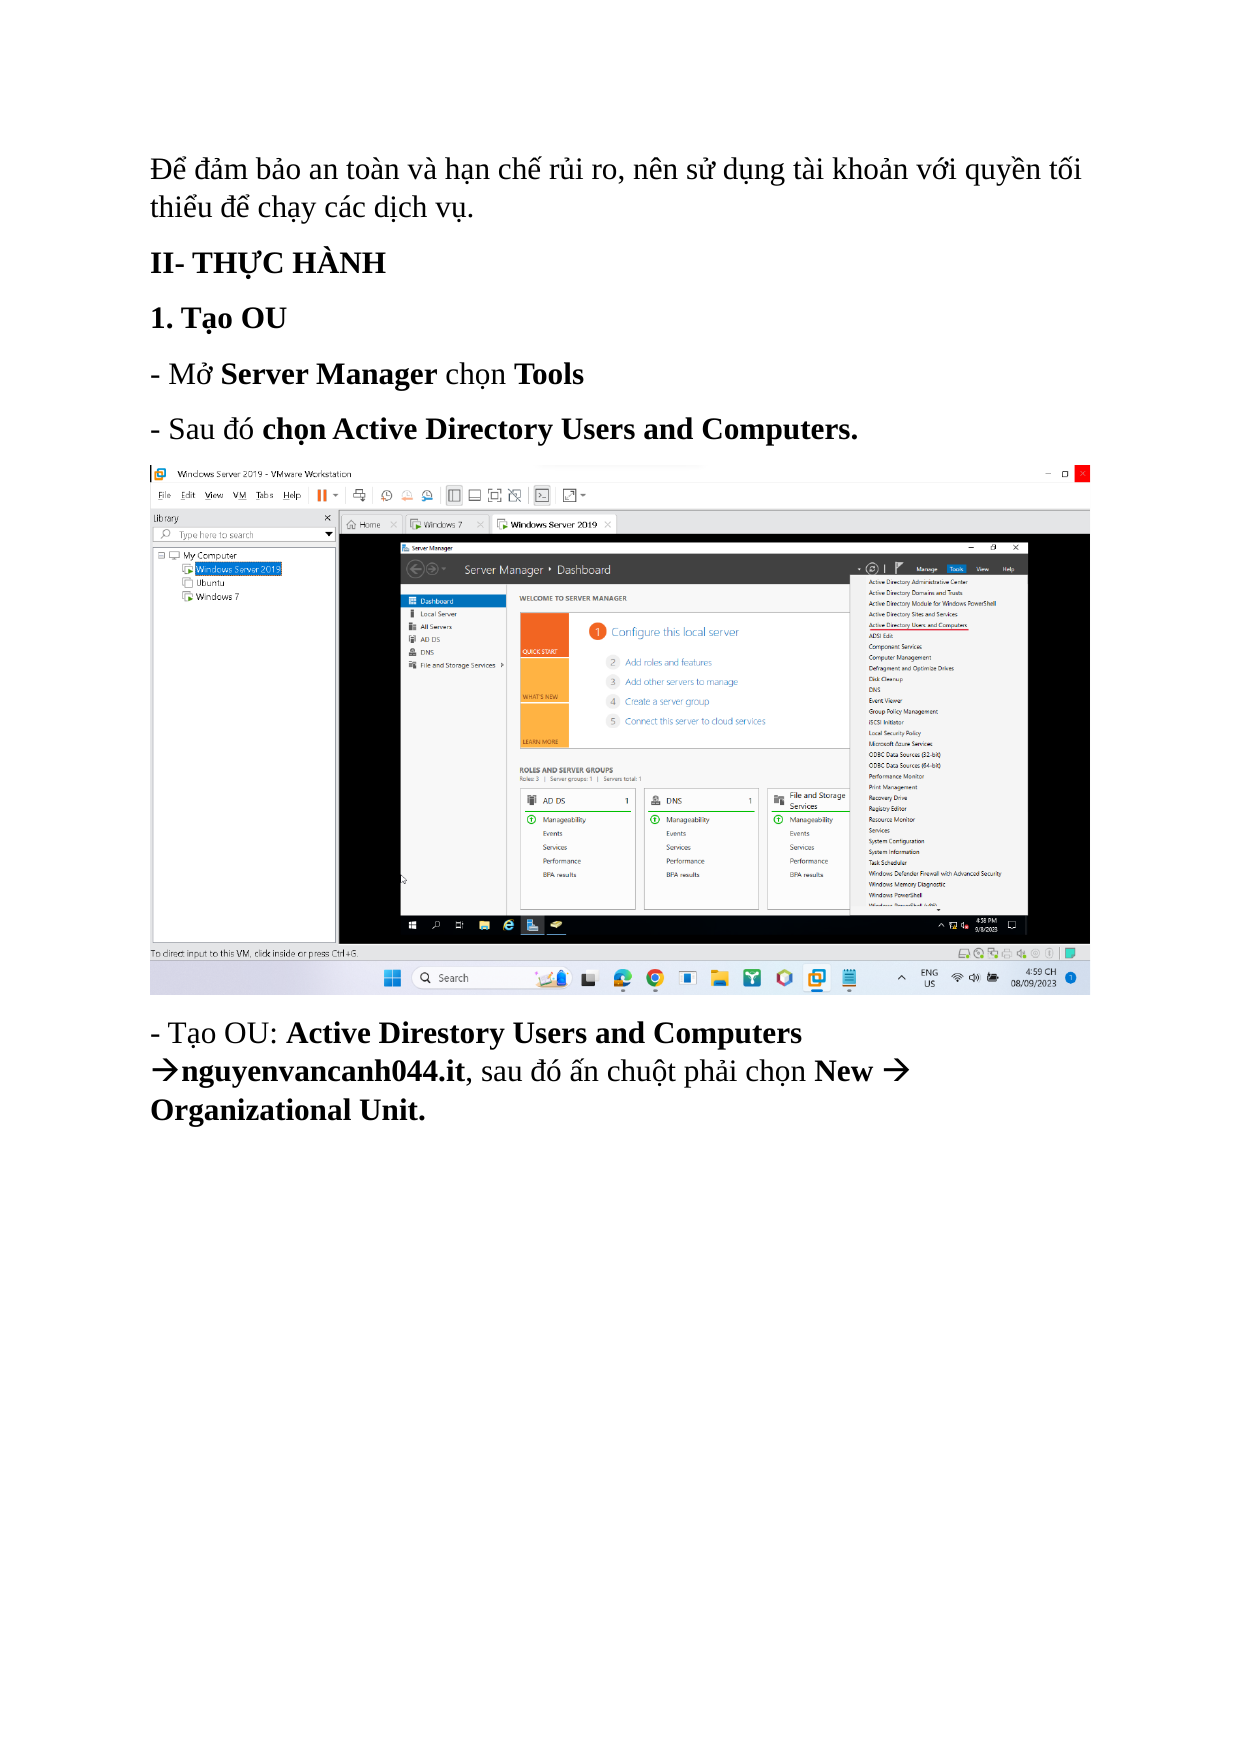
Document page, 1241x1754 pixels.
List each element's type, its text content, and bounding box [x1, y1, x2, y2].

text Để đảm bảo an toàn và hạn chế rủi ro, nên sử dụng tài khoản với quyền tối thiểu để chạy các dịch vụ. [150, 150, 1090, 225]
picture [150, 465, 1091, 995]
text - Sau đó chọn Active Directory Users and Computers. [150, 410, 1090, 446]
text 1. Tạo OU [150, 299, 1090, 336]
text II- THỰC HÀNH [150, 244, 1090, 280]
text - Tạo OU: Active Direstory Users and Computers nguyenvancanh044.it, sau đó ấn chuột phải chọn New Organizational Unit. [150, 1014, 1090, 1127]
text - Mở Server Manager chọn Tools [150, 355, 1090, 391]
